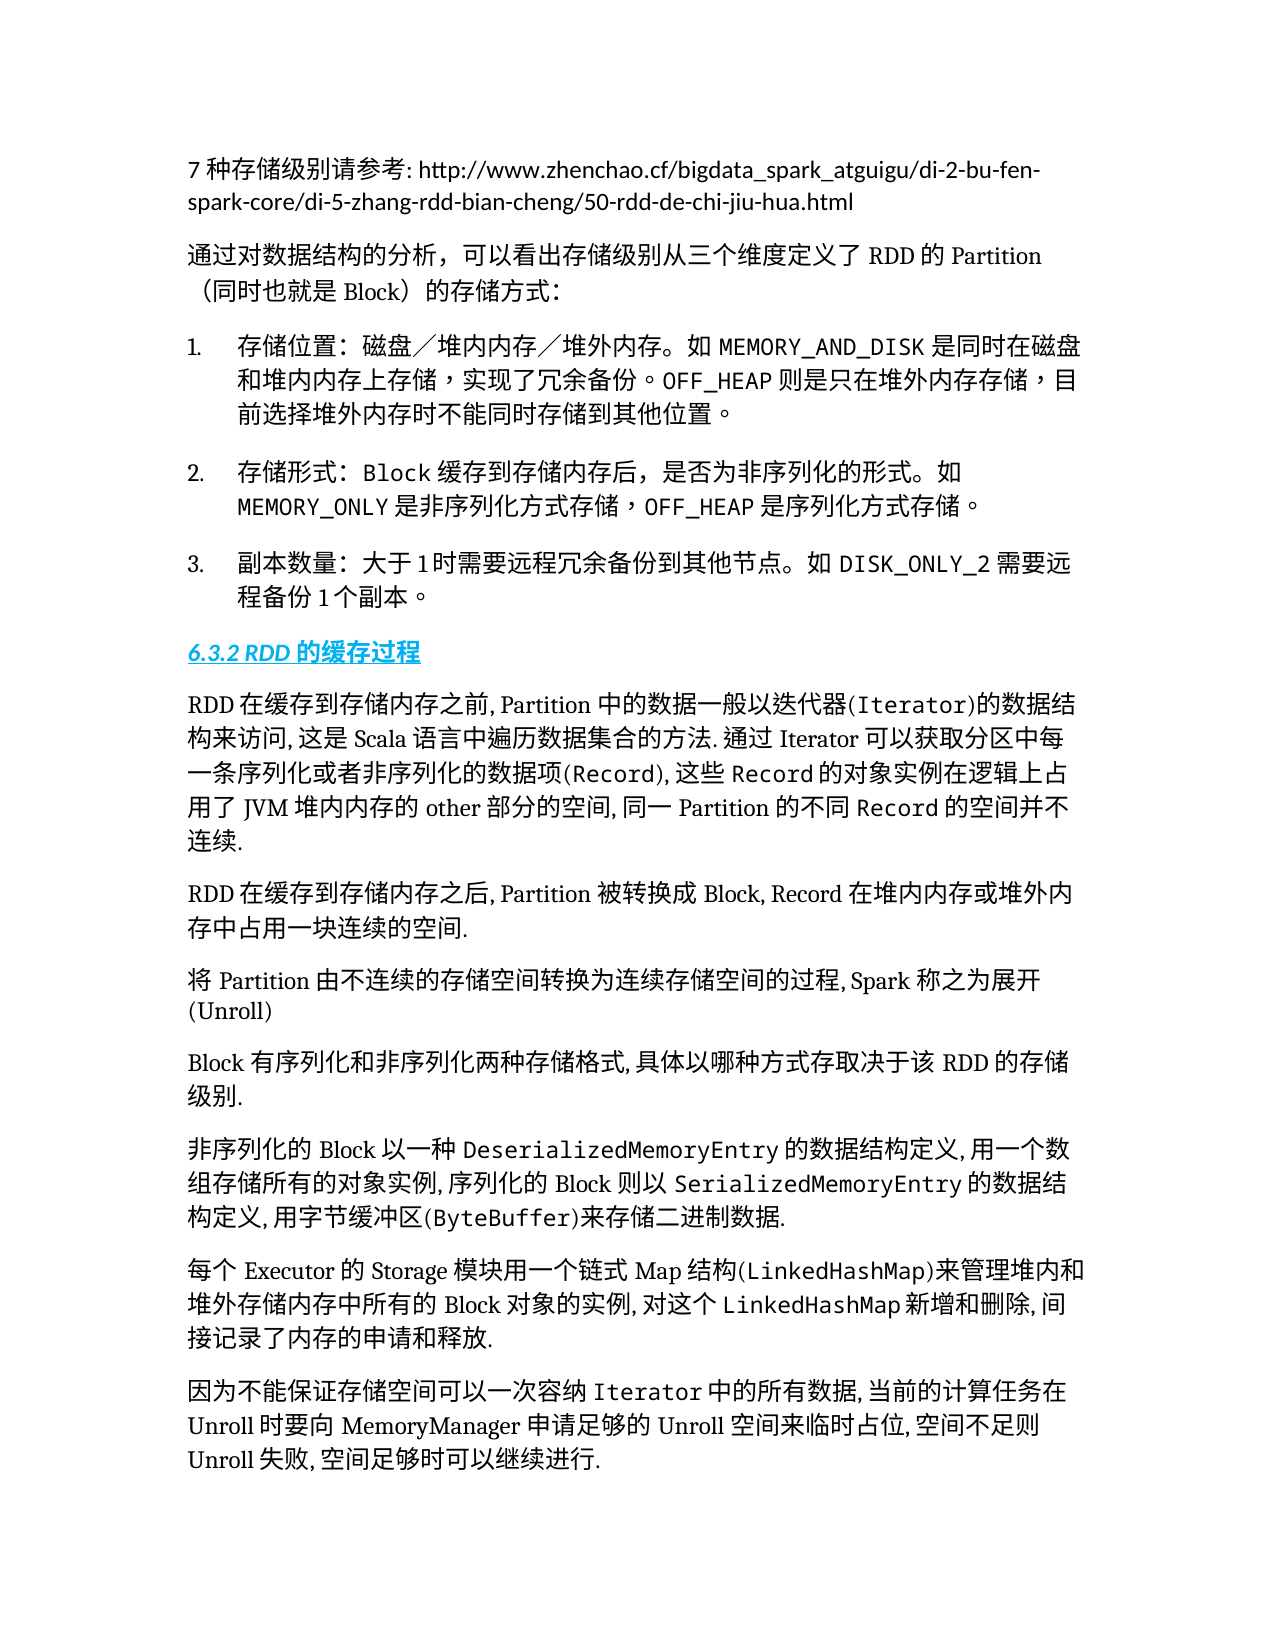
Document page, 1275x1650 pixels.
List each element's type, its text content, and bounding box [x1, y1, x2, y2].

text Block 有序列化和非序列化两种存储格式, 具体以哪种方式存取决于该 RDD 的存储级别. [187, 1044, 1087, 1113]
text 非序列化的 Block 以一种 DeserializedMemoryEntry 的数据结构定义, 用一个数组存储所有的对象实例, 序列化的 Block 则以 SerializedMemoryEntry的数据结构定义, 用字节缓冲区(ByteBuffer)来存储二进制数据. [187, 1131, 1087, 1234]
text 每个 Executor 的 Storage 模块用一个链式 Map 结构(LinkedHashMap)来管理堆内和堆外存储内存中所有的 Block 对象的实例, 对这个LinkedHashMap新增和删除, 间接记录了内存的申请和释放. [187, 1252, 1087, 1354]
text 通过对数据结构的分析，可以看出存储级别从三个维度定义了 RDD 的 Partition（同时也就是 Block）的存储方式： [187, 236, 1087, 308]
list 存储形式：Block 缓存到存储内存后，是否为非序列化的形式。如 MEMORY_ONLY 是非序列化方式存储，OFF_HEAP 是序列化方式存储。 [187, 452, 1087, 522]
text RDD 在缓存到存储内存之后, Partition 被转换成 Block, Record 在堆内内存或堆外内存中占用一块连续的空间. [187, 876, 1087, 944]
text 因为不能保证存储空间可以一次容纳Iterator中的所有数据, 当前的计算任务在 Unroll 时要向 MemoryManager 申请足够的 Unroll 空间来临时占位, 空间不足则 Unroll 失败, 空间足够时可以继续进行. [187, 1373, 1087, 1476]
subtitle 6.3.2 RDD 的缓存过程 [187, 634, 1087, 668]
list 存储位置：磁盘／堆内内存／堆外内存。如 MEMORY_AND_DISK 是同时在磁盘和堆内内存上存储，实现了冗余备份。OFF_HEAP 则是只在堆外内存存储，目前选择堆外内存时不能同时存储到其他位置。 [187, 327, 1087, 431]
text 将 Partition 由不连续的存储空间转换为连续存储空间的过程, Spark 称之为展开(Unroll) [187, 963, 1087, 1026]
text 7 种存储级别请参考: http://www.zhenchao.cf/bigdata_spark_atguigu/di-2-bu-fen-spark-core/di-5-zhang-rdd-bian-cheng/50-rdd-de-chi-jiu-hua.html [187, 150, 1087, 217]
text RDD 在缓存到存储内存之前, Partition 中的数据一般以迭代器(Iterator)的数据结构来访问, 这是 Scala 语言中遍历数据集合的方法. 通过 Iterator 可以获取分区中每一条序列化或者非序列化的数据项(Record), 这些 Record的对象实例在逻辑上占用了 JVM 堆内内存的 other 部分的空间, 同一 Partition 的不同 Record 的空间并不连续. [187, 687, 1087, 857]
list 副本数量：大于 1 时需要远程冗余备份到其他节点。如 DISK_ONLY_2 需要远程备份 1 个副本。 [187, 543, 1087, 613]
